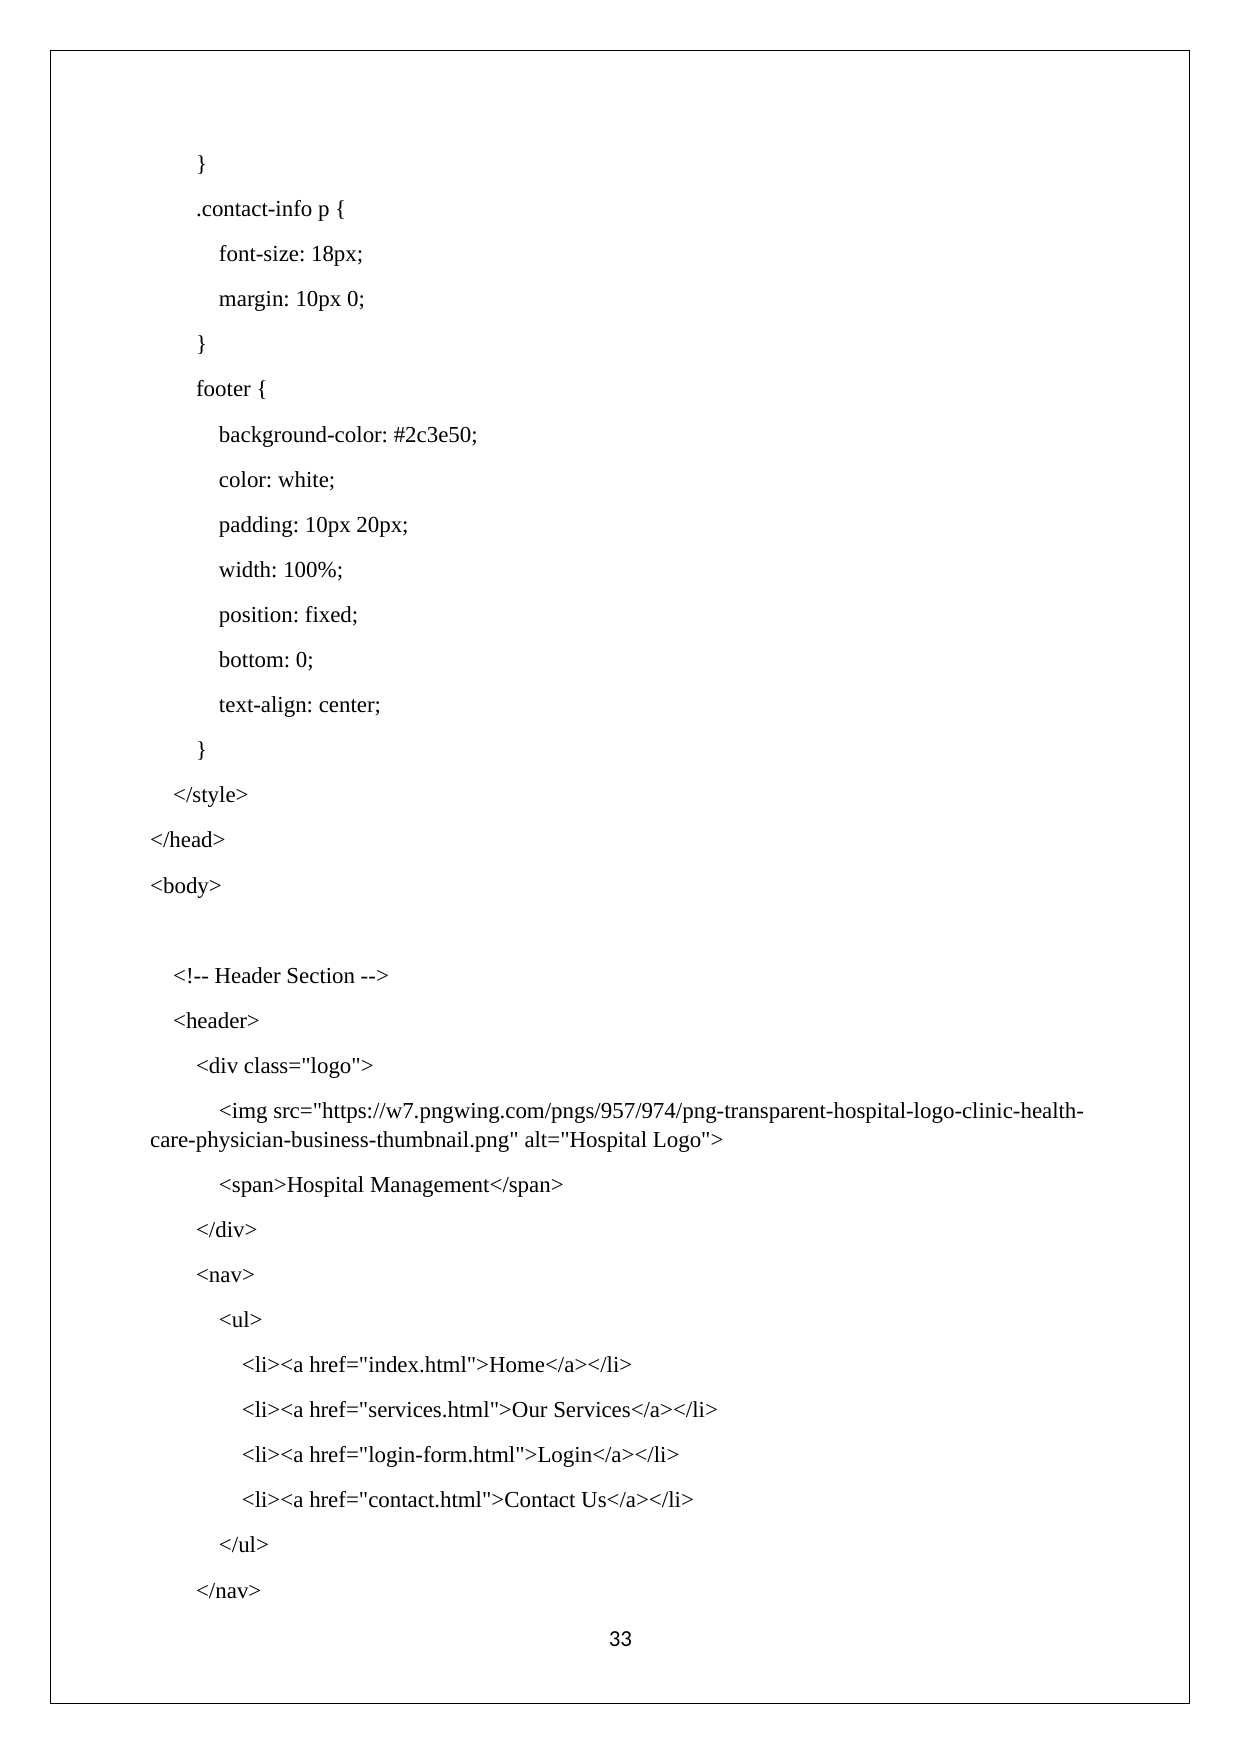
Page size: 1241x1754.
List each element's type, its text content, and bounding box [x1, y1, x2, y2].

text color: white; [150, 466, 1090, 492]
text <img src="https://w7.pngwing.com/pngs/957/974/png-transparent-hospital-logo-clinic-health-care-physician-business-thumbnail.png" alt="Hospital Logo"> [150, 1097, 1090, 1152]
text } [150, 330, 1090, 357]
text .contact-info p { [150, 195, 1090, 221]
text </ul> [150, 1532, 1090, 1558]
text margin: 10px 0; [150, 285, 1090, 312]
text <span>Hospital Management</span> [150, 1171, 1090, 1197]
text <!-- Header Section --> [150, 962, 1090, 988]
text background-color: #2c3e50; [150, 421, 1090, 447]
text <nav> [150, 1261, 1090, 1287]
text footer { [150, 376, 1090, 402]
text <body> [150, 872, 1090, 898]
text position: fixed; [150, 601, 1090, 627]
text <li><a href="services.html">Our Services</a></li> [150, 1396, 1090, 1423]
text padding: 10px 20px; [150, 511, 1090, 537]
text </div> [150, 1216, 1090, 1242]
text <li><a href="index.html">Home</a></li> [150, 1351, 1090, 1377]
text <li><a href="login-form.html">Login</a></li> [150, 1441, 1090, 1468]
text </style> [150, 781, 1090, 808]
text text-align: center; [150, 691, 1090, 718]
text </nav> [150, 1577, 1090, 1603]
text </head> [150, 827, 1090, 853]
text <header> [150, 1007, 1090, 1033]
text } [150, 150, 1090, 176]
text <div class="logo"> [150, 1052, 1090, 1078]
text width: 100%; [150, 556, 1090, 582]
text <ul> [150, 1306, 1090, 1332]
text } [150, 736, 1090, 763]
text font-size: 18px; [150, 240, 1090, 267]
text <li><a href="contact.html">Contact Us</a></li> [150, 1486, 1090, 1513]
text bottom: 0; [150, 646, 1090, 672]
